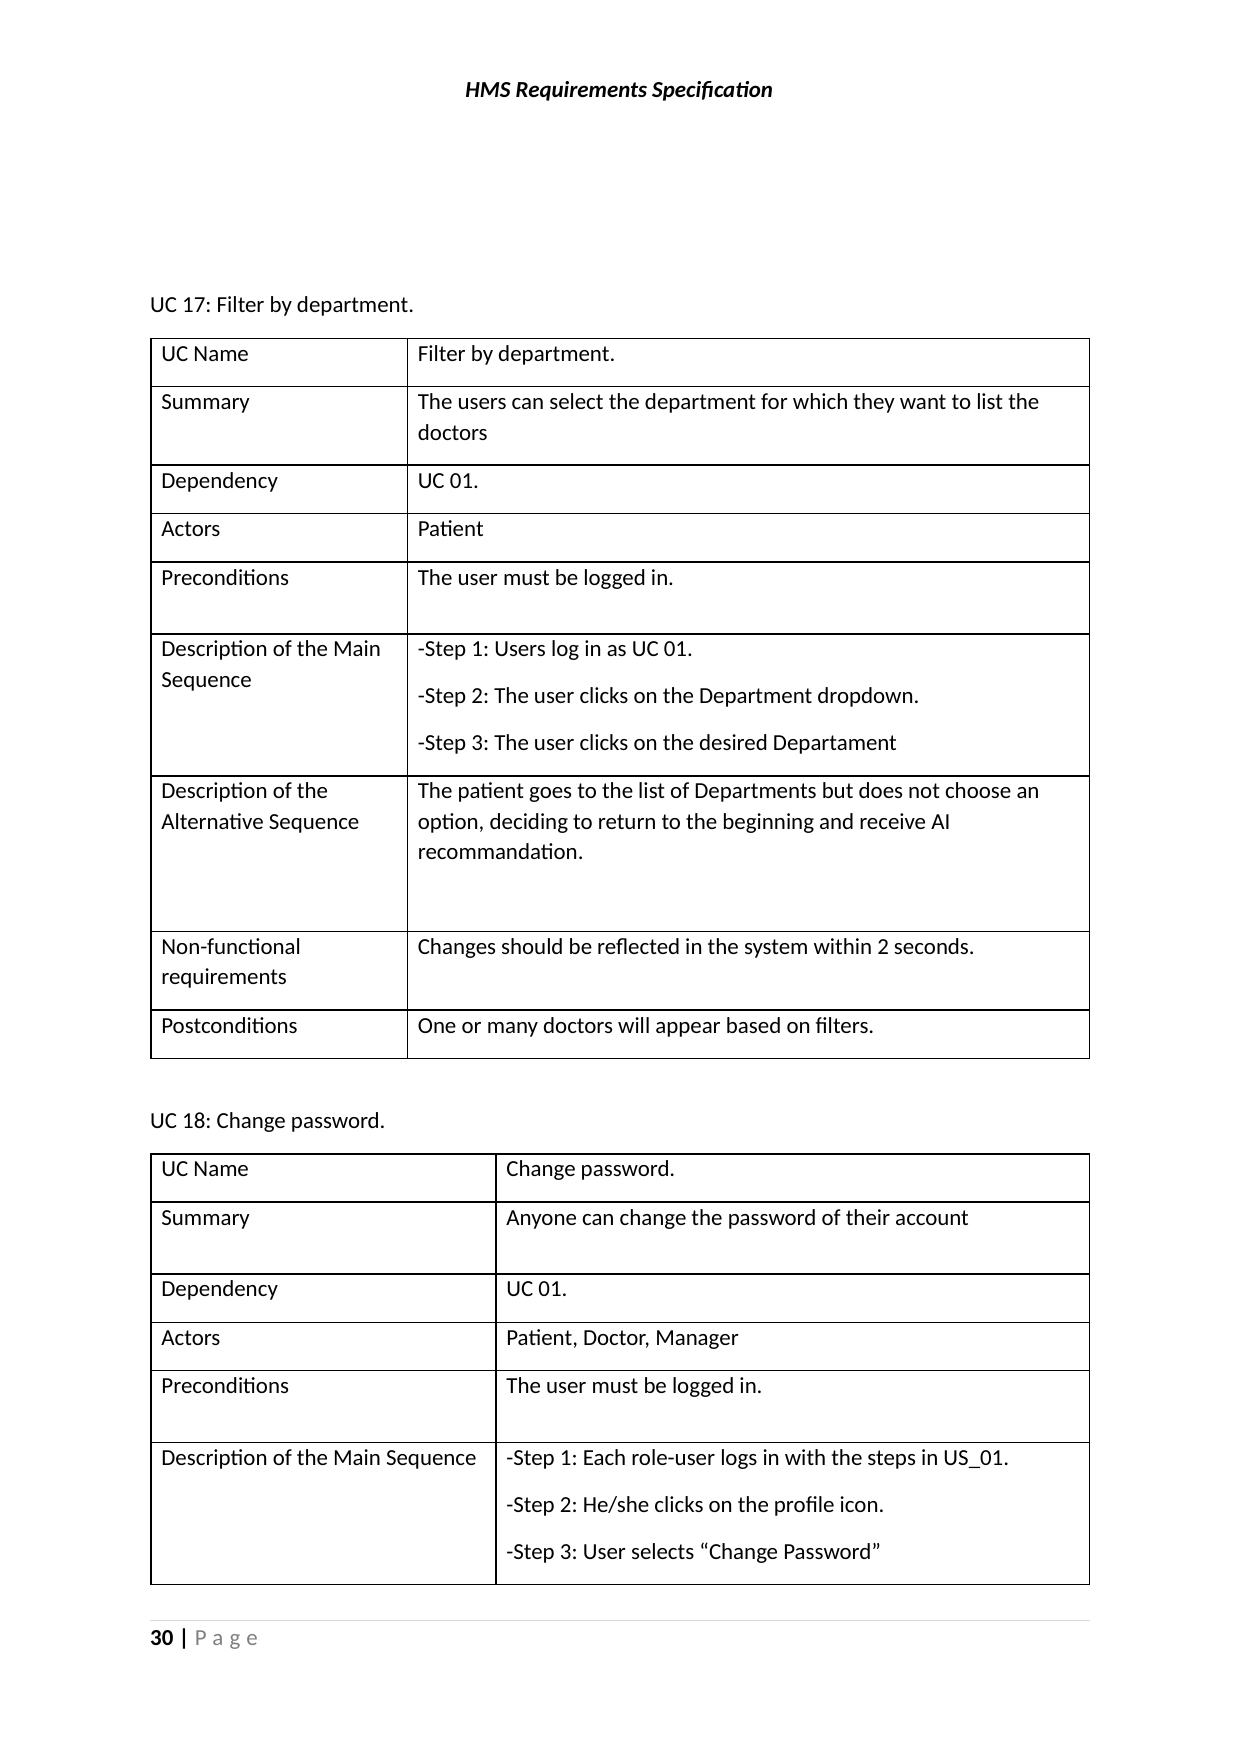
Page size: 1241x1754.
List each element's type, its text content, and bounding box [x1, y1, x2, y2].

table_cell Description of the Main Sequence [152, 635, 407, 775]
table_cell The patient goes to the list of Departments but does not choose an option, deciding to return to the beginning and receive AI recommandation. [408, 777, 1089, 931]
table_cell Description of the Alternative Sequence [152, 777, 407, 931]
table_header UC Name [152, 339, 407, 386]
table_cell Patient [408, 514, 1089, 561]
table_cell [152, 1443, 495, 1584]
table_cell Changes should be reflected in the system within 2 seconds. [408, 932, 1089, 1009]
table_cell One or many doctors will appear based on filters. [408, 1011, 1089, 1057]
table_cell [497, 1443, 1089, 1584]
table_cell Dependency [152, 466, 407, 513]
table_header Change password. [497, 1155, 1089, 1201]
table_cell Summary [152, 1203, 495, 1273]
text UC 18: Change password. [150, 1106, 1090, 1134]
table_cell -Step 1: Users log in as UC 01. -Step 2: The user clicks on the Department dropdown. -Step 3: The user clicks on the desired Departament [408, 635, 1089, 775]
table_cell The users can select the department for which they want to list the doctors [408, 387, 1089, 464]
table_cell Summary [152, 387, 407, 464]
table_cell Actors [152, 1323, 495, 1370]
table_cell Dependency [152, 1275, 495, 1321]
text UC 17: Filter by department. [150, 291, 1090, 319]
table_cell The user must be logged in. [497, 1371, 1089, 1442]
table_cell Anyone can change the password of their account [497, 1203, 1089, 1273]
table_header UC Name [152, 1155, 495, 1201]
table_cell Patient, Doctor, Manager [497, 1323, 1089, 1370]
table_header Filter by department. [408, 339, 1089, 386]
table_cell Preconditions [152, 1371, 495, 1442]
table_cell UC 01. [497, 1275, 1089, 1321]
table_cell UC 01. [408, 466, 1089, 513]
table_cell Postconditions [152, 1011, 407, 1057]
table_cell Actors [152, 514, 407, 561]
table_cell Non-functional requirements [152, 932, 407, 1009]
table_cell Preconditions [152, 563, 407, 633]
table_cell The user must be logged in. [408, 563, 1089, 633]
